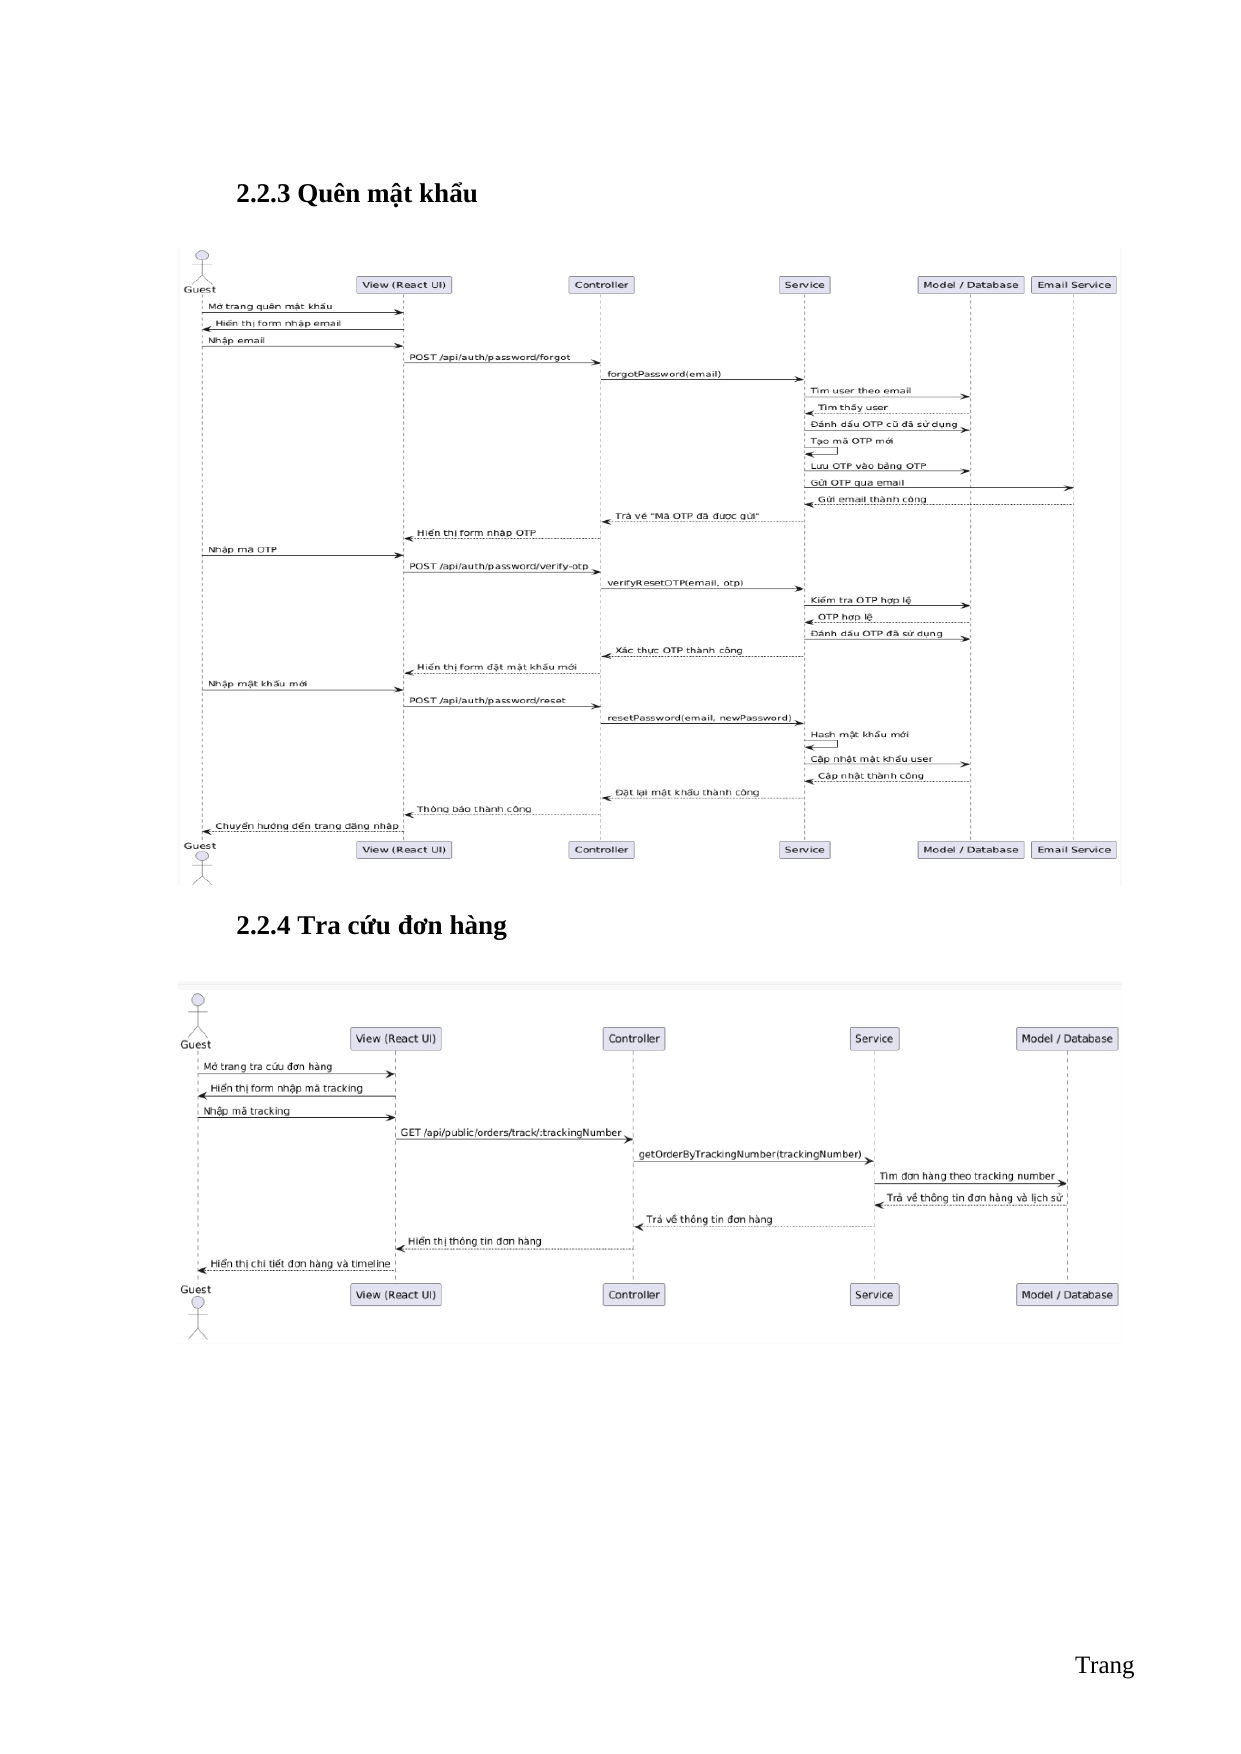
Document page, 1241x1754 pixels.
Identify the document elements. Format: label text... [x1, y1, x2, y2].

subtitle 2.2.3 Quên mật khẩu [236, 177, 1122, 208]
subtitle 2.2.4 Tra cứu đơn hàng [236, 909, 1122, 940]
picture [177, 248, 1122, 885]
picture [177, 981, 1122, 1344]
